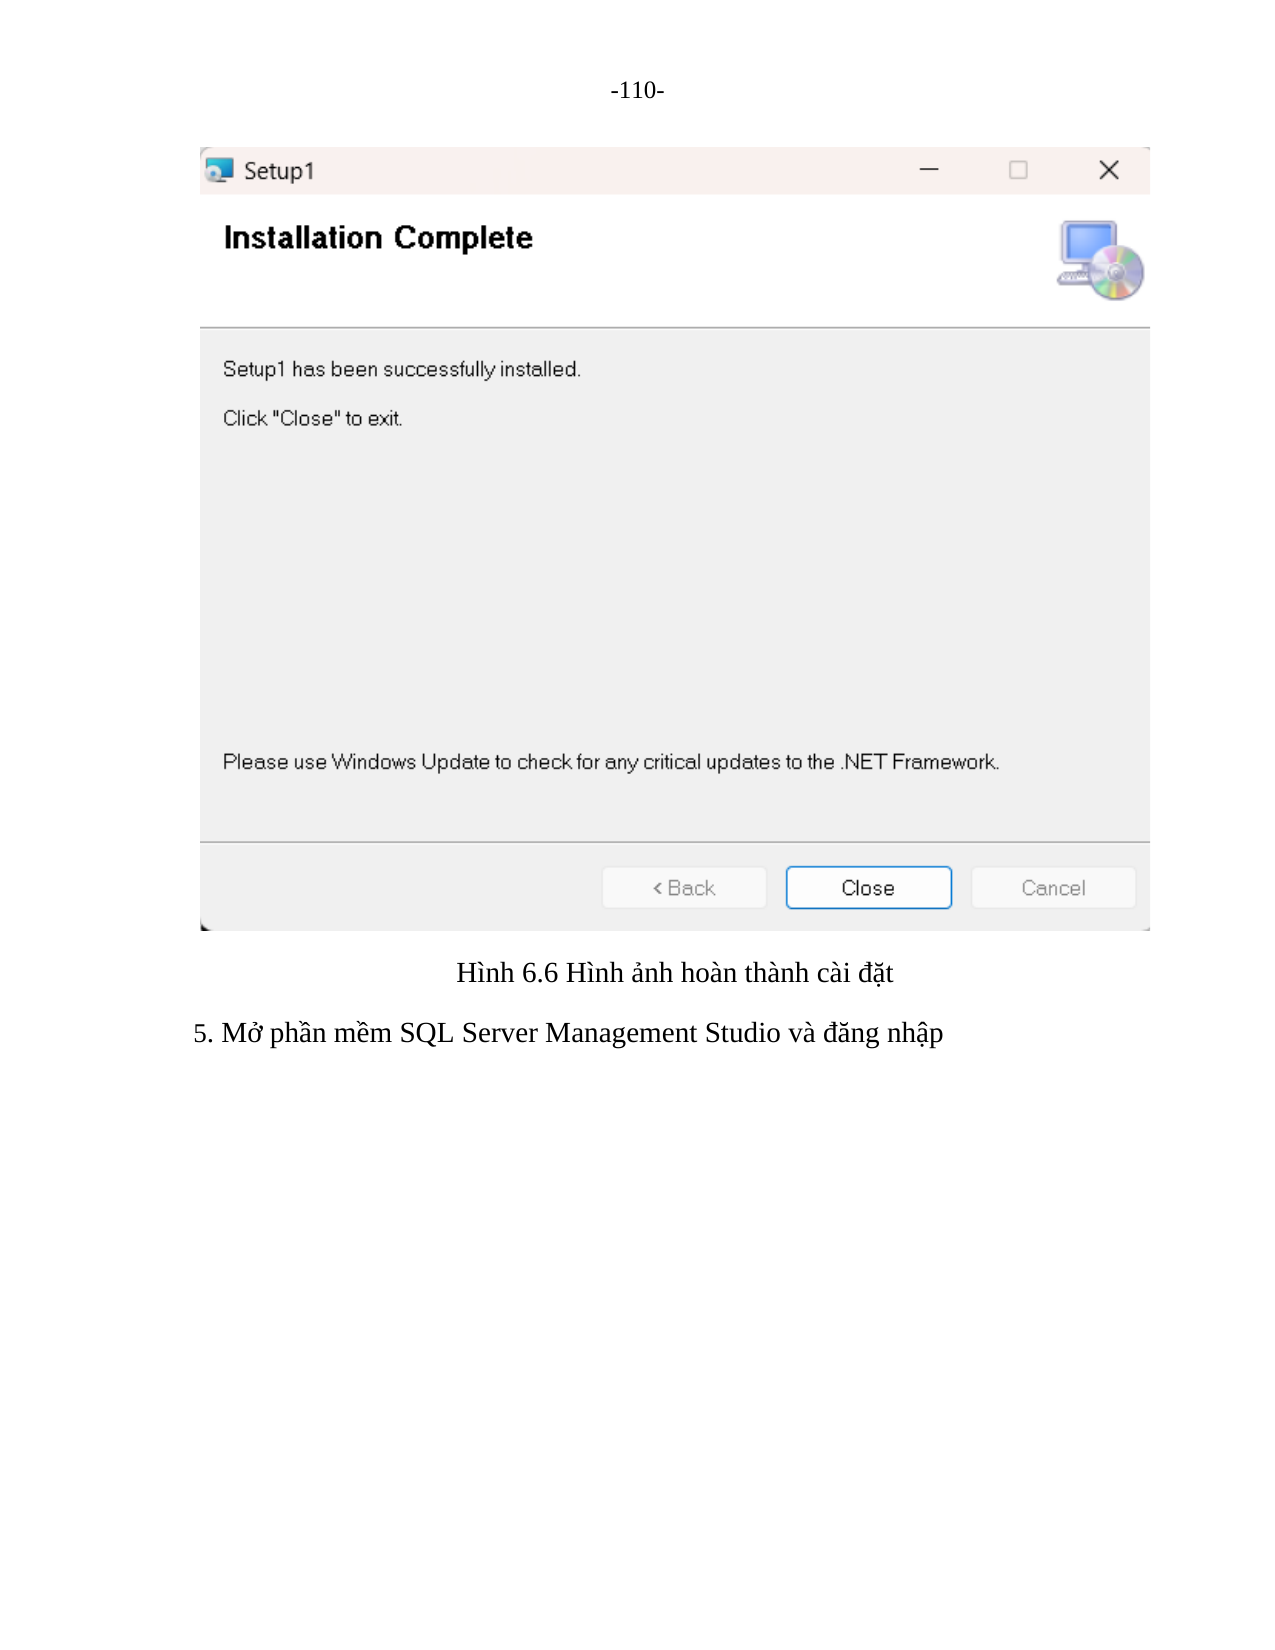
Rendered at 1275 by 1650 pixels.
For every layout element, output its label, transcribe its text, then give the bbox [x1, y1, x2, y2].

picture [200, 147, 1150, 931]
text Hình 6.6 Hình ảnh hoàn thành cài đặt [193, 956, 1157, 989]
text 5. Mở phần mềm SQL Server Management Studio và đăng nhập [193, 1015, 1157, 1048]
